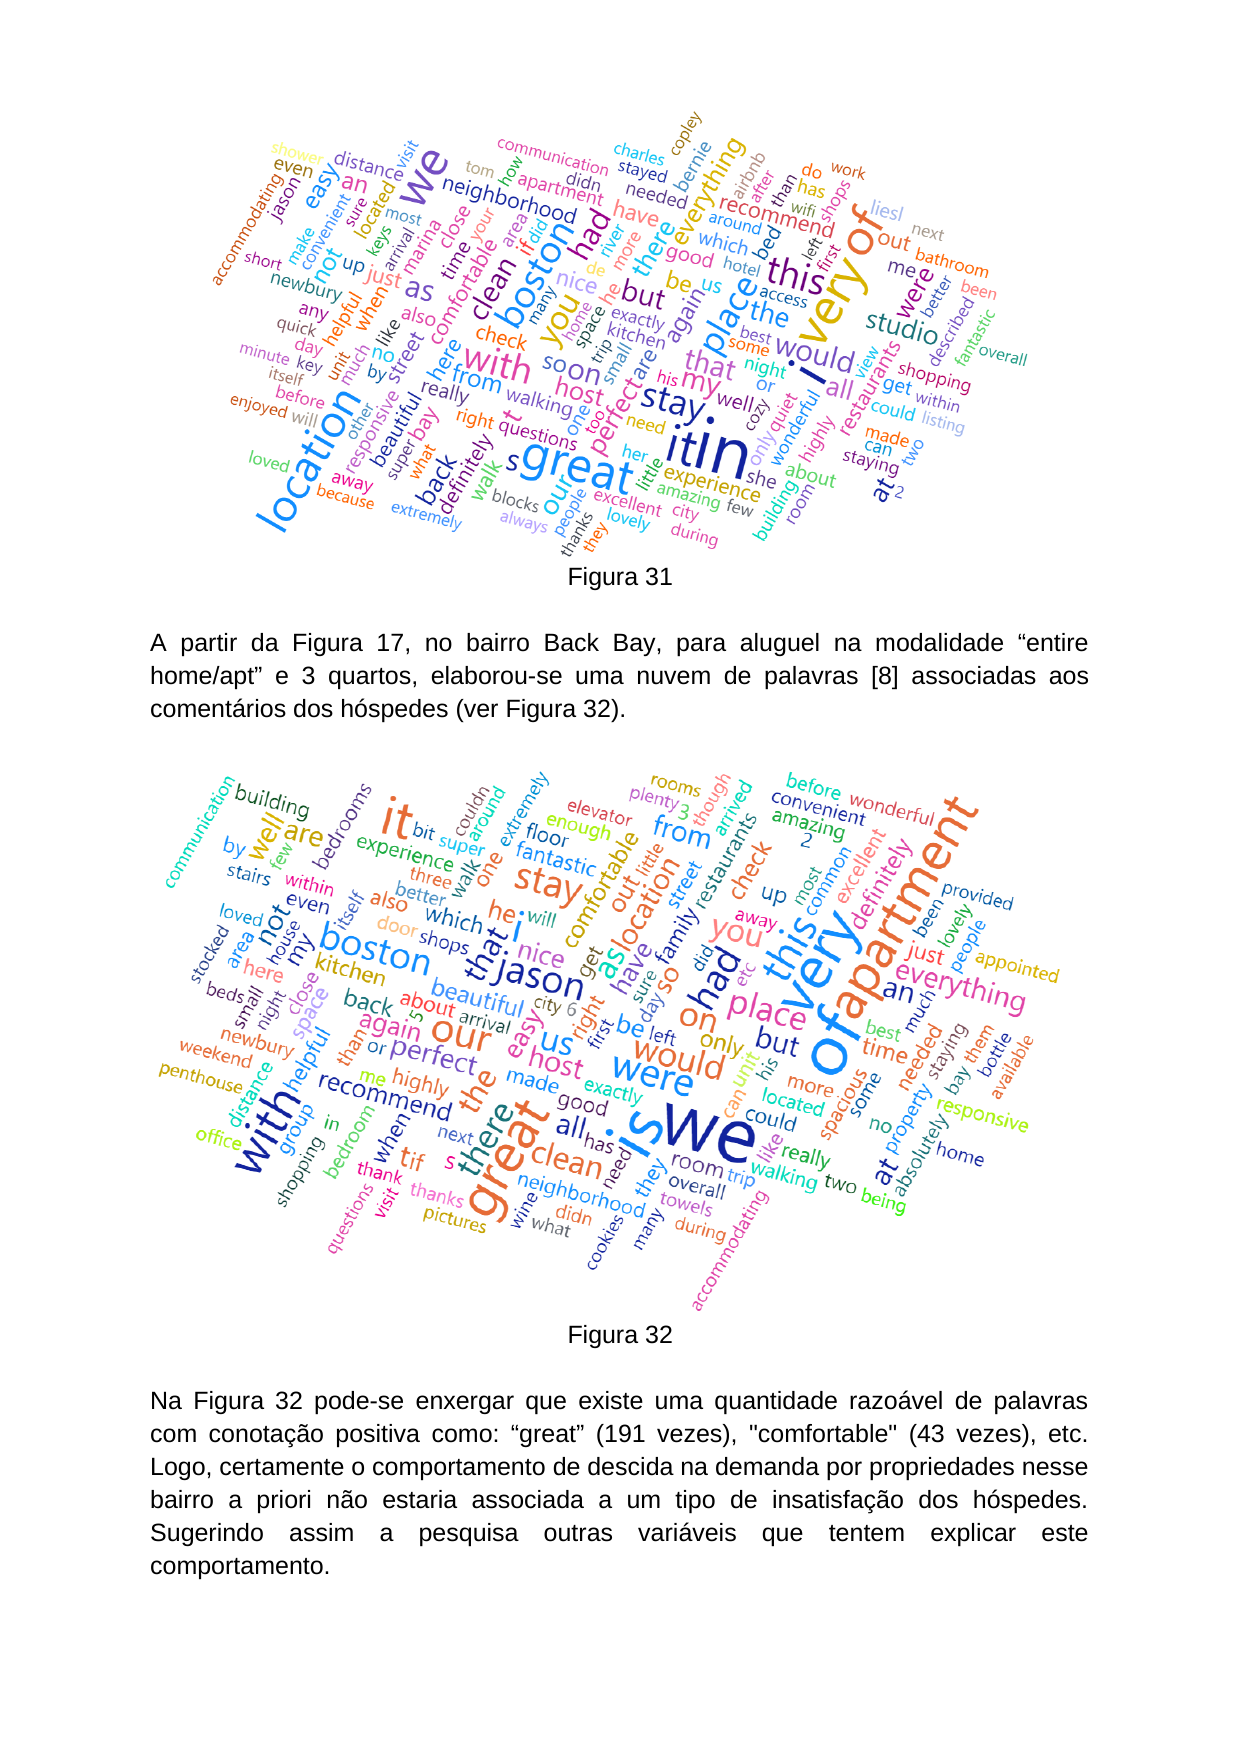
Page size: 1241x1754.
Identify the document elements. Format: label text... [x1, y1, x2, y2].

text A partir da Figura 17, no bairro Back Bay, para aluguel na modalidade “entire home/apt” e 3 quartos, elaborou-se uma nuvem de palavras [8] associadas aos comentários dos hóspedes (ver Figura 32). [150, 628, 1090, 723]
text Figura 32 [150, 1320, 1090, 1349]
text Na Figura 32 pode-se enxergar que existe uma quantidade razoável de palavras com conotação positiva como: “great” (191 vezes), "comfortable" (43 vezes), etc. Logo, certamente o comportamento de descida na demanda por propriedades nesse bairro a priori não estaria associada a um tipo de insatisfação dos hóspedes. Sugerindo assim a pesquisa outras variáveis que tentem explicar este comportamento. [150, 1386, 1090, 1580]
picture [150, 760, 1091, 1317]
text Figura 31 [150, 562, 1090, 591]
picture [208, 105, 1032, 558]
